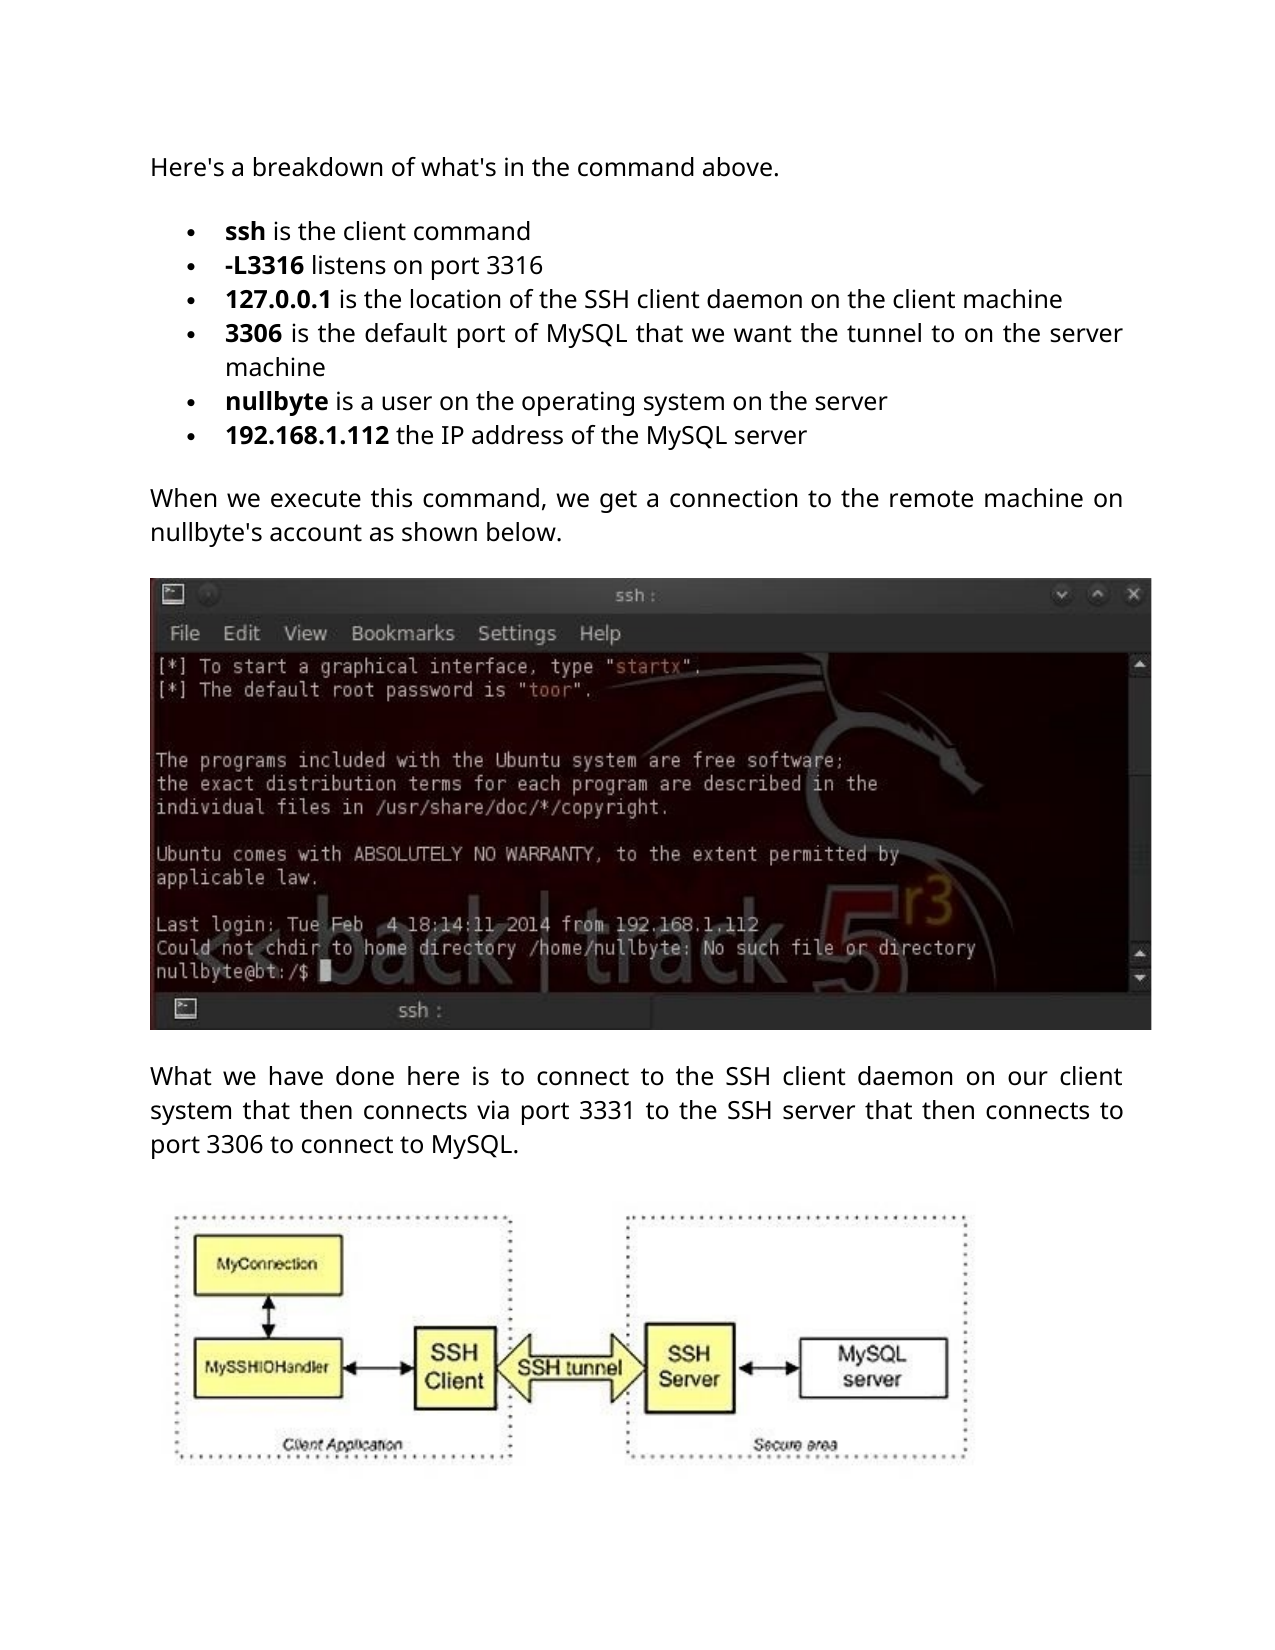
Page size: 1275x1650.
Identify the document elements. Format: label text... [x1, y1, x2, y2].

list 127.0.0.1 is the location of the SSH client daemon on the client machine [187, 281, 1125, 315]
list 192.168.1.112 the IP address of the MySQL server [187, 418, 1125, 452]
list nullbyte is a user on the operating system on the server [187, 383, 1125, 418]
list 3306 is the default port of MySQL that we want the tunnel to on the server machine [187, 315, 1125, 383]
text What we have done here is to connect to the SSH client daemon on our client system that then connects via port 3331 to the SSH server that then connects to port 3306 to connect to MySQL. [150, 1059, 1125, 1161]
text Here's a breakdown of what's in the command above. [150, 150, 1125, 184]
text When we execute this command, we get a connection to the remote machine on nullbyte's account as shown below. [150, 481, 1125, 549]
list ssh is the client command [187, 213, 1125, 247]
picture [150, 1190, 994, 1486]
list -L3316 listens on port 3316 [187, 247, 1125, 281]
picture [150, 578, 1152, 1030]
